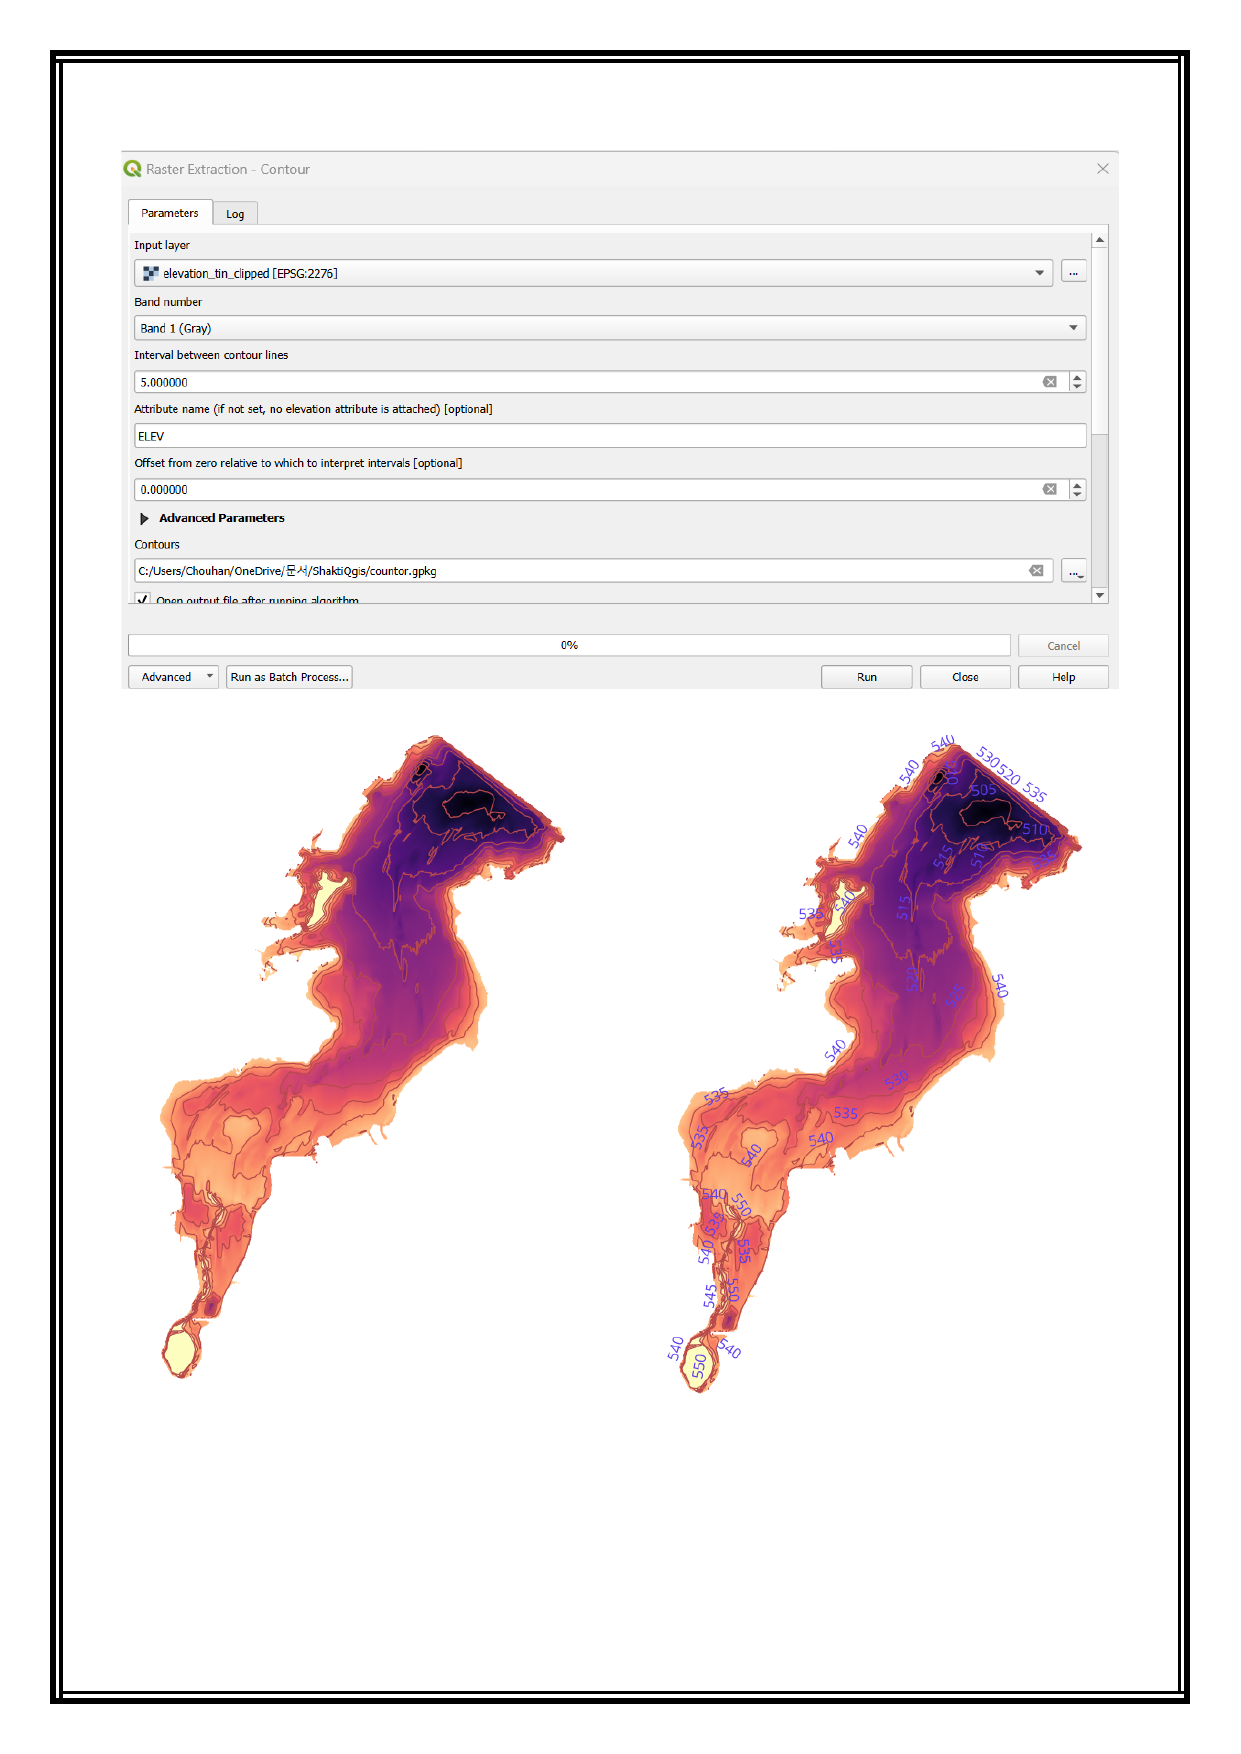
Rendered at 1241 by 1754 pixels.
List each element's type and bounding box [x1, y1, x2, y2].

picture [660, 735, 1098, 1404]
picture [121, 150, 1119, 689]
picture [132, 728, 604, 1379]
